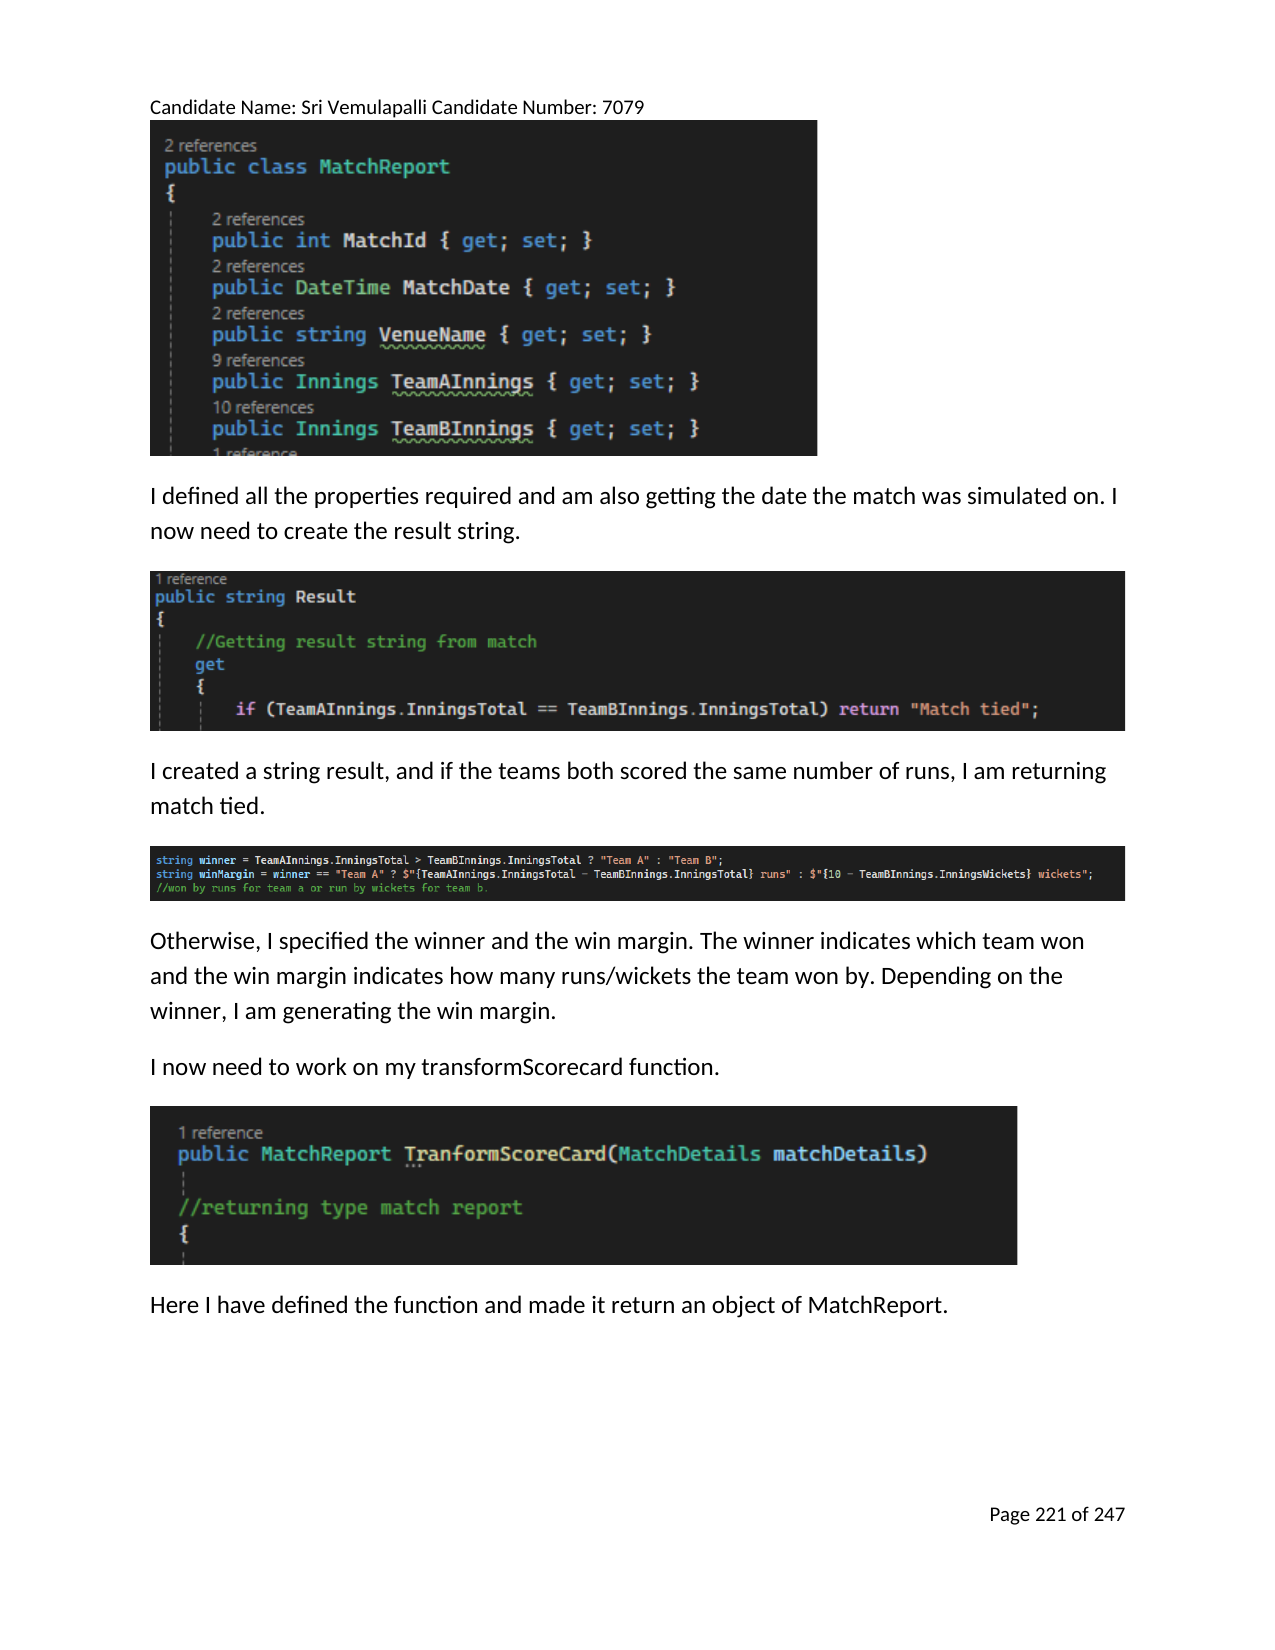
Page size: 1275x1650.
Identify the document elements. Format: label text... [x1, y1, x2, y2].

picture [150, 1106, 1018, 1265]
picture [150, 571, 1125, 731]
text I now need to work on my transformScorecard function. [150, 1051, 1125, 1081]
text I created a string result, and if the teams both scored the same number of runs, I am returning match tied. [150, 756, 1125, 821]
picture [150, 120, 818, 456]
text Otherwise, I specified the winner and the win margin. The winner indicates which team won and the win margin indicates how many runs/wickets the team won by. Depending on the winner, I am generating the win margin. [150, 925, 1125, 1026]
picture [150, 846, 1125, 901]
text I defined all the properties required and am also getting the date the match was simulated on. I now need to create the result string. [150, 481, 1125, 546]
text Here I have defined the function and made it return an object of MatchReport. [150, 1289, 1125, 1320]
